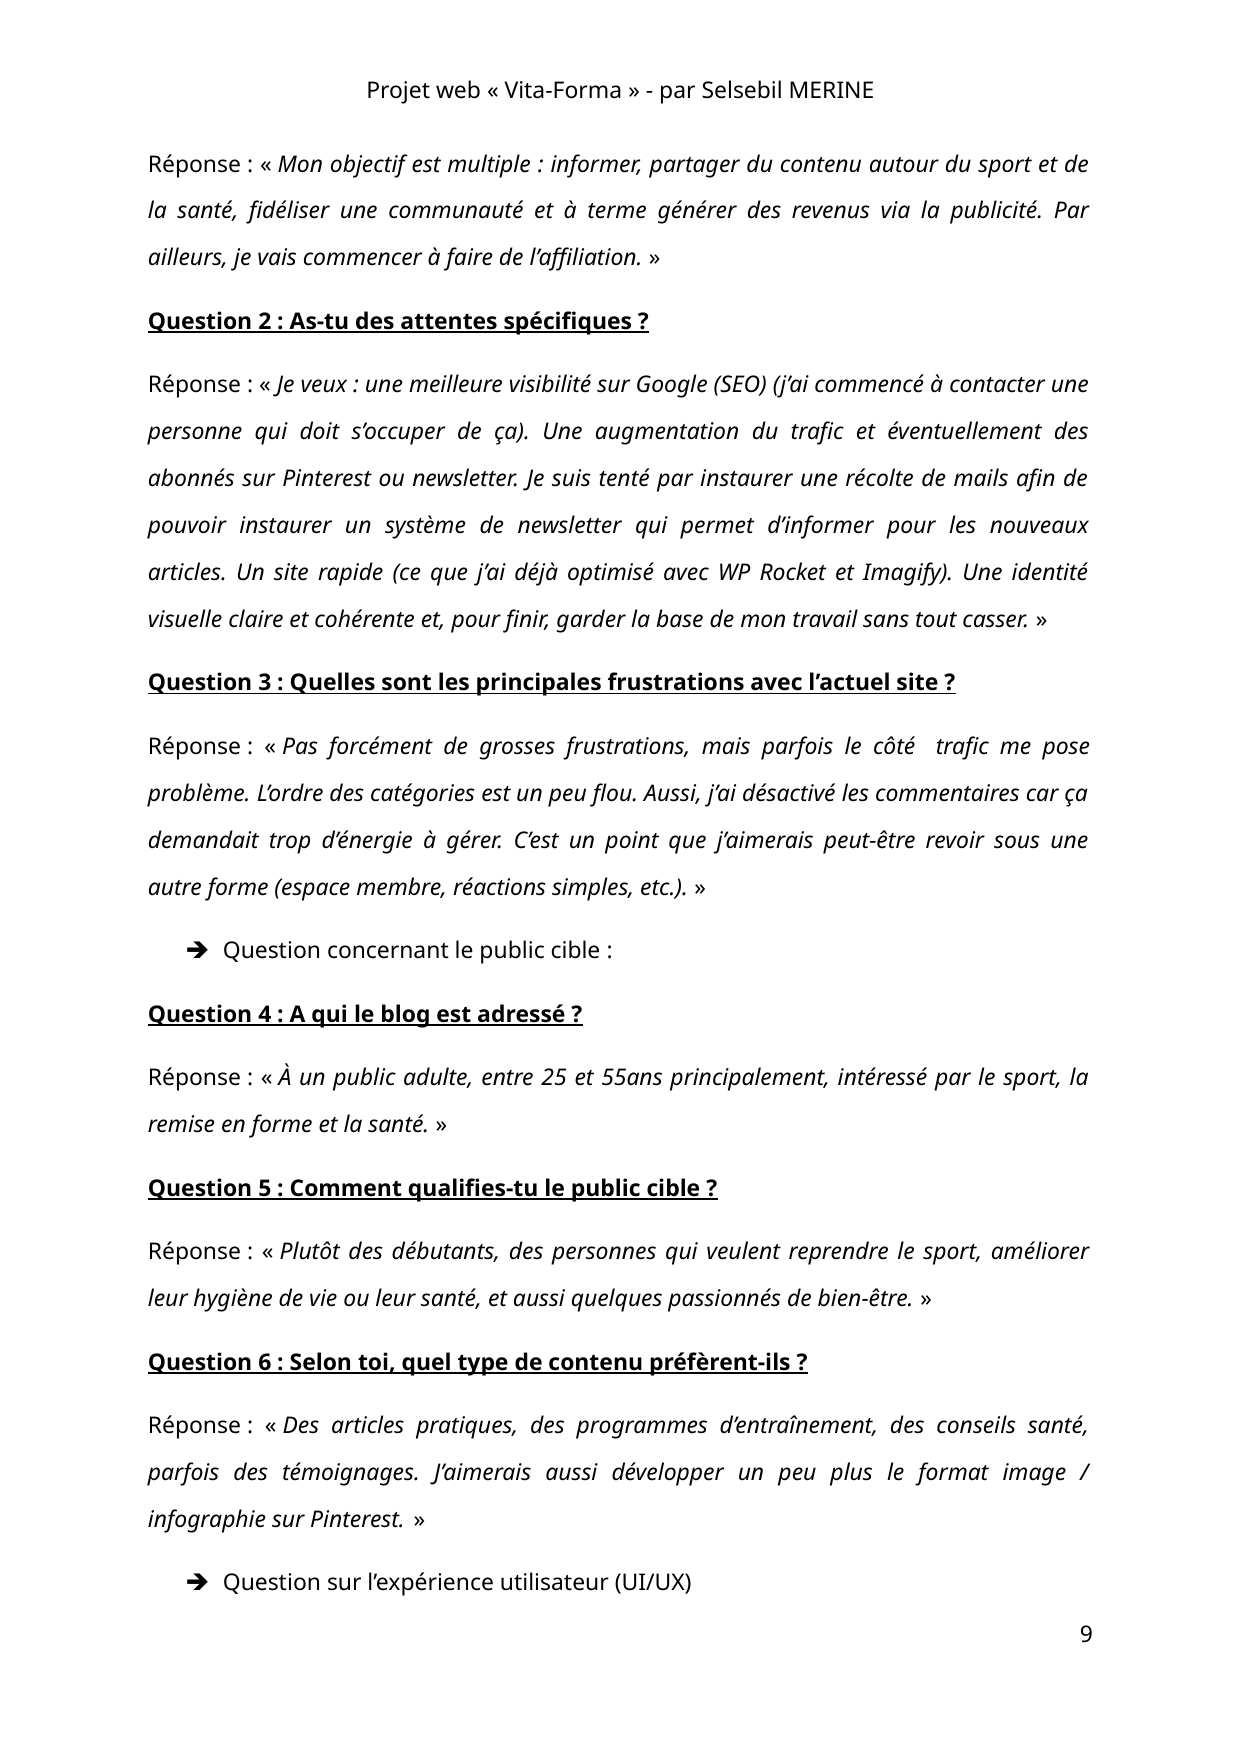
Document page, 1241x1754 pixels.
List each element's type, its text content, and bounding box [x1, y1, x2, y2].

text Question 5 : Comment qualifies-tu le public cible ? [148, 1172, 1093, 1203]
text Réponse : « Je veux : une meilleure visibilité sur Google (SEO) (j’ai commencé à contacter une personne qui doit s’occuper de ça). Une augmentation du trafic et éventuellement des abonnés sur Pinterest ou newsletter. Je suis tenté par instaurer une récolte de mails afin de pouvoir instaurer un système de newsletter qui permet d’informer pour les nouveaux articles. Un site rapide (ce que j’ai déjà optimisé avec WP Rocket et Imagify). Une identité visuelle claire et cohérente et, pour finir, garder la base de mon travail sans tout casser. » [148, 368, 1093, 634]
text Réponse : « Mon objectif est multiple : informer, partager du contenu autour du sport et de la santé, fidéliser une communauté et à terme générer des revenus via la publicité. Par ailleurs, je vais commencer à faire de l’affiliation. » [148, 148, 1093, 273]
list Question concernant le public cible : [185, 934, 1093, 965]
text Réponse : « À un public adulte, entre 25 et 55ans principalement, intéressé par le sport, la remise en forme et la santé. » [148, 1061, 1093, 1139]
list Question sur l’expérience utilisateur (UI/UX) [185, 1566, 1093, 1598]
text Réponse : « Des articles pratiques, des programmes d’entraînement, des conseils santé, parfois des témoignages. J’aimerais aussi développer un peu plus le format image / infographie sur Pinterest. » [148, 1409, 1093, 1534]
text Question 2 : As-tu des attentes spécifiques ? [148, 305, 1093, 336]
text Question 4 : A qui le blog est adressé ? [148, 998, 1093, 1029]
text Question 6 : Selon toi, quel type de contenu préfèrent-ils ? [148, 1346, 1093, 1377]
text Réponse : « Plutôt des débutants, des personnes qui veulent reprendre le sport, améliorer leur hygiène de vie ou leur santé, et aussi quelques passionnés de bien-être. » [148, 1235, 1093, 1313]
text Réponse : « Pas forcément de grosses frustrations, mais parfois le côté trafic me pose problème. L’ordre des catégories est un peu flou. Aussi, j’ai désactivé les commentaires car ça demandait trop d’énergie à gérer. C’est un point que j’aimerais peut-être revoir sous une autre forme (espace membre, réactions simples, etc.). » [148, 730, 1093, 902]
text Question 3 : Quelles sont les principales frustrations avec l’actuel site ? [148, 666, 1093, 698]
